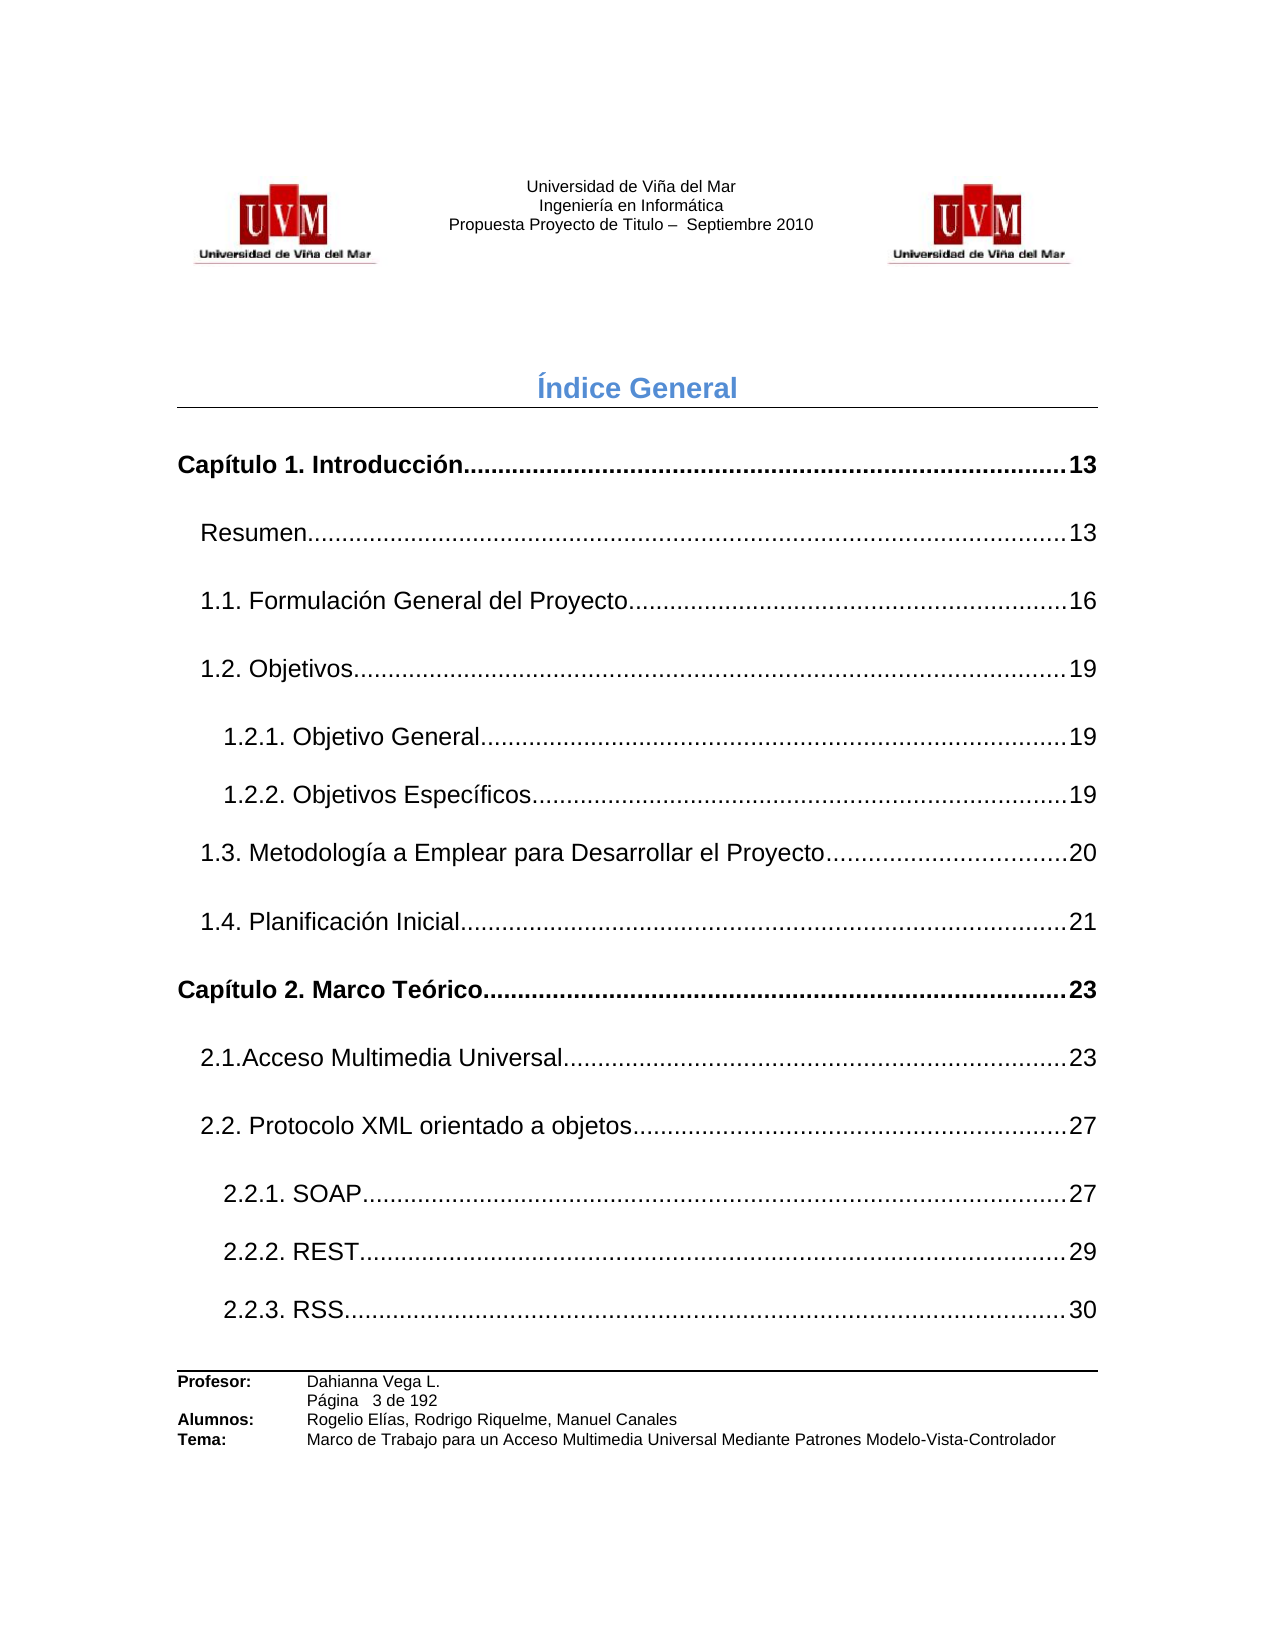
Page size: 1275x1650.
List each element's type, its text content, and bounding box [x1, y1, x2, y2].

text Capítulo 1. Introducción 13 [177, 450, 1098, 478]
text 1.1. Formulación General del Proyecto 16 [200, 586, 1098, 615]
text 2.2.1. SOAP 27 [223, 1179, 1098, 1208]
text 2.2.3. RSS 30 [223, 1295, 1098, 1324]
text 1.4. Planificación Inicial 21 [200, 906, 1098, 935]
text 1.2.2. Objetivos Específicos 19 [223, 780, 1098, 809]
title Índice General [177, 371, 1098, 407]
text 1.3. Metodología a Emplear para Desarrollar el Proyecto 20 [200, 838, 1098, 867]
text 1.2.1. Objetivo General 19 [223, 722, 1098, 751]
text 2.2. Protocolo XML orientado a objetos 27 [200, 1111, 1098, 1139]
text Resumen 13 [200, 518, 1098, 547]
text 1.2. Objetivos 19 [200, 654, 1098, 683]
picture [177, 176, 390, 267]
text 2.2.2. REST 29 [223, 1237, 1098, 1266]
text 2.1.Acceso Multimedia Universal 23 [200, 1043, 1098, 1071]
picture [871, 176, 1084, 267]
text Capítulo 2. Marco Teórico 23 [177, 974, 1098, 1003]
